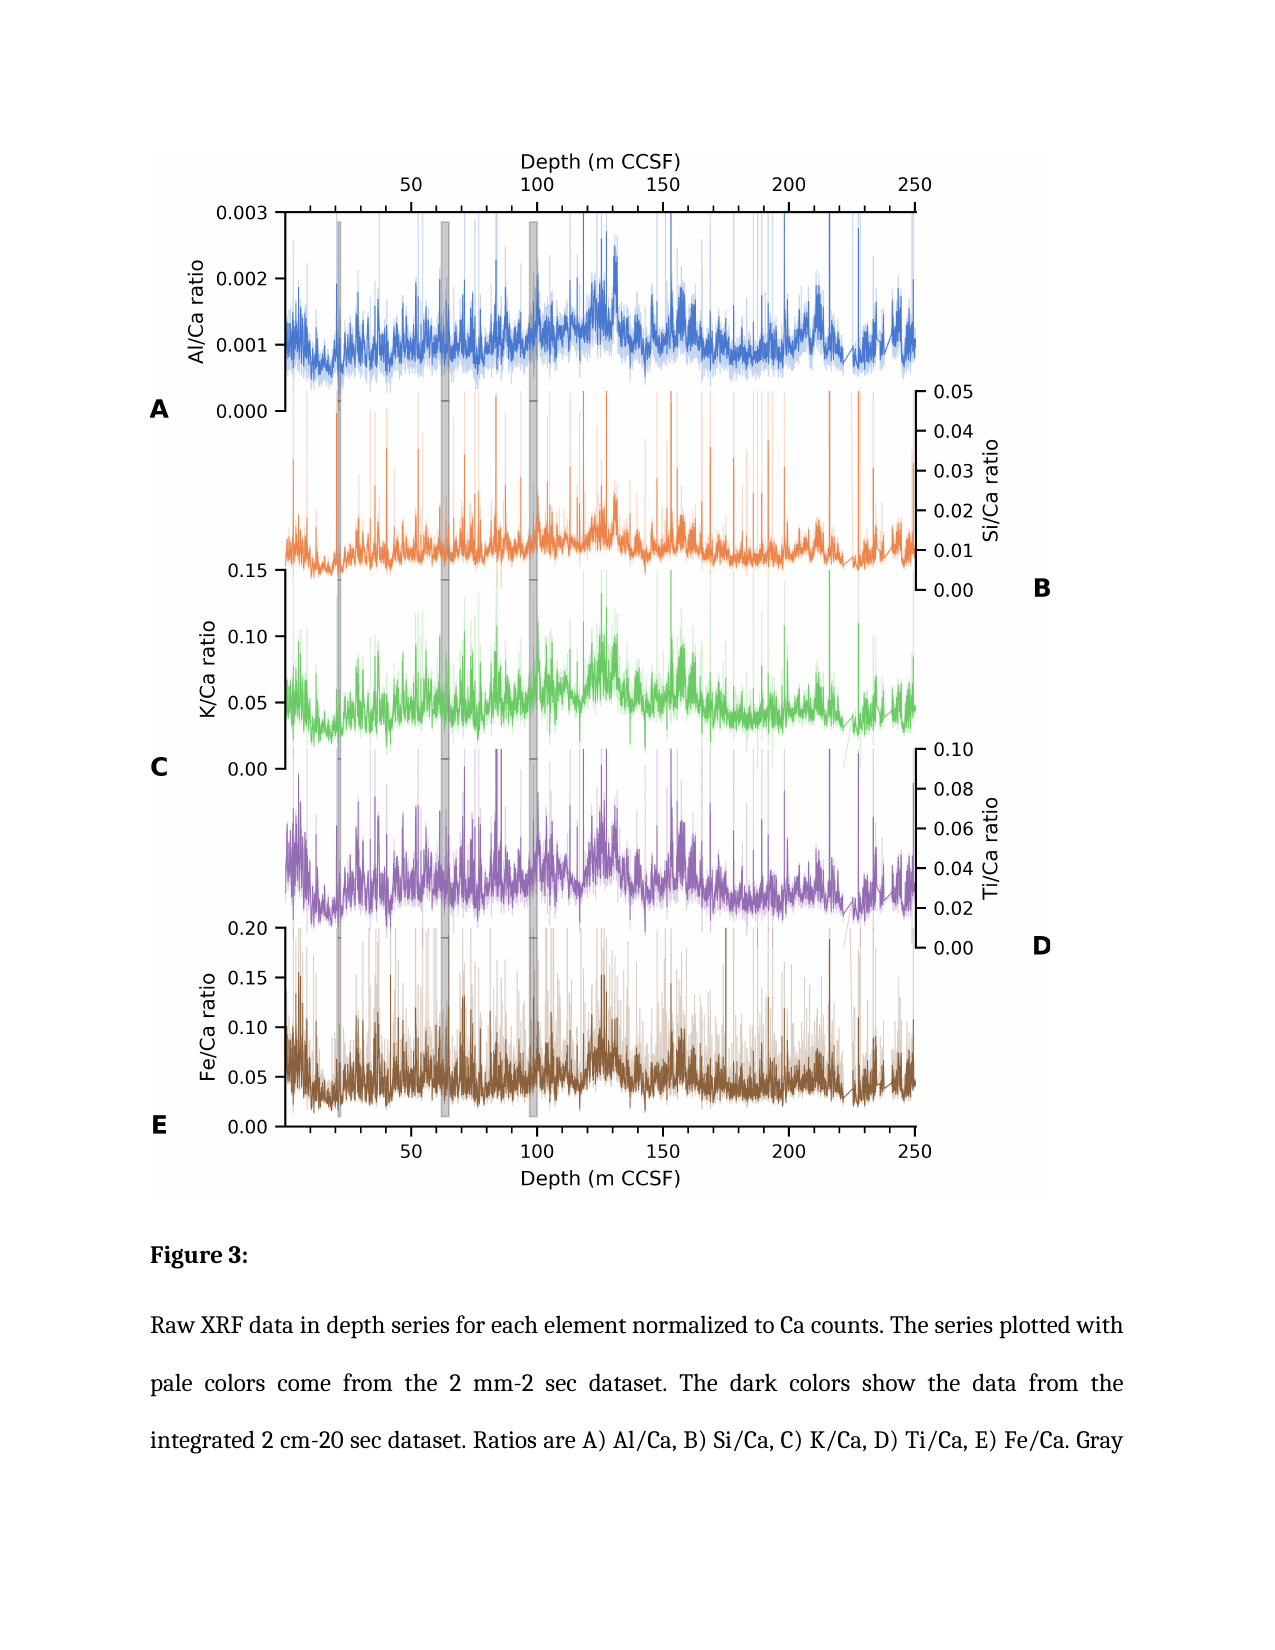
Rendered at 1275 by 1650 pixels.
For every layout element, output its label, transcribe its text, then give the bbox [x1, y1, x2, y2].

text Figure 3: [150, 1241, 1125, 1270]
picture [150, 150, 1050, 1200]
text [150, 1311, 1125, 1455]
